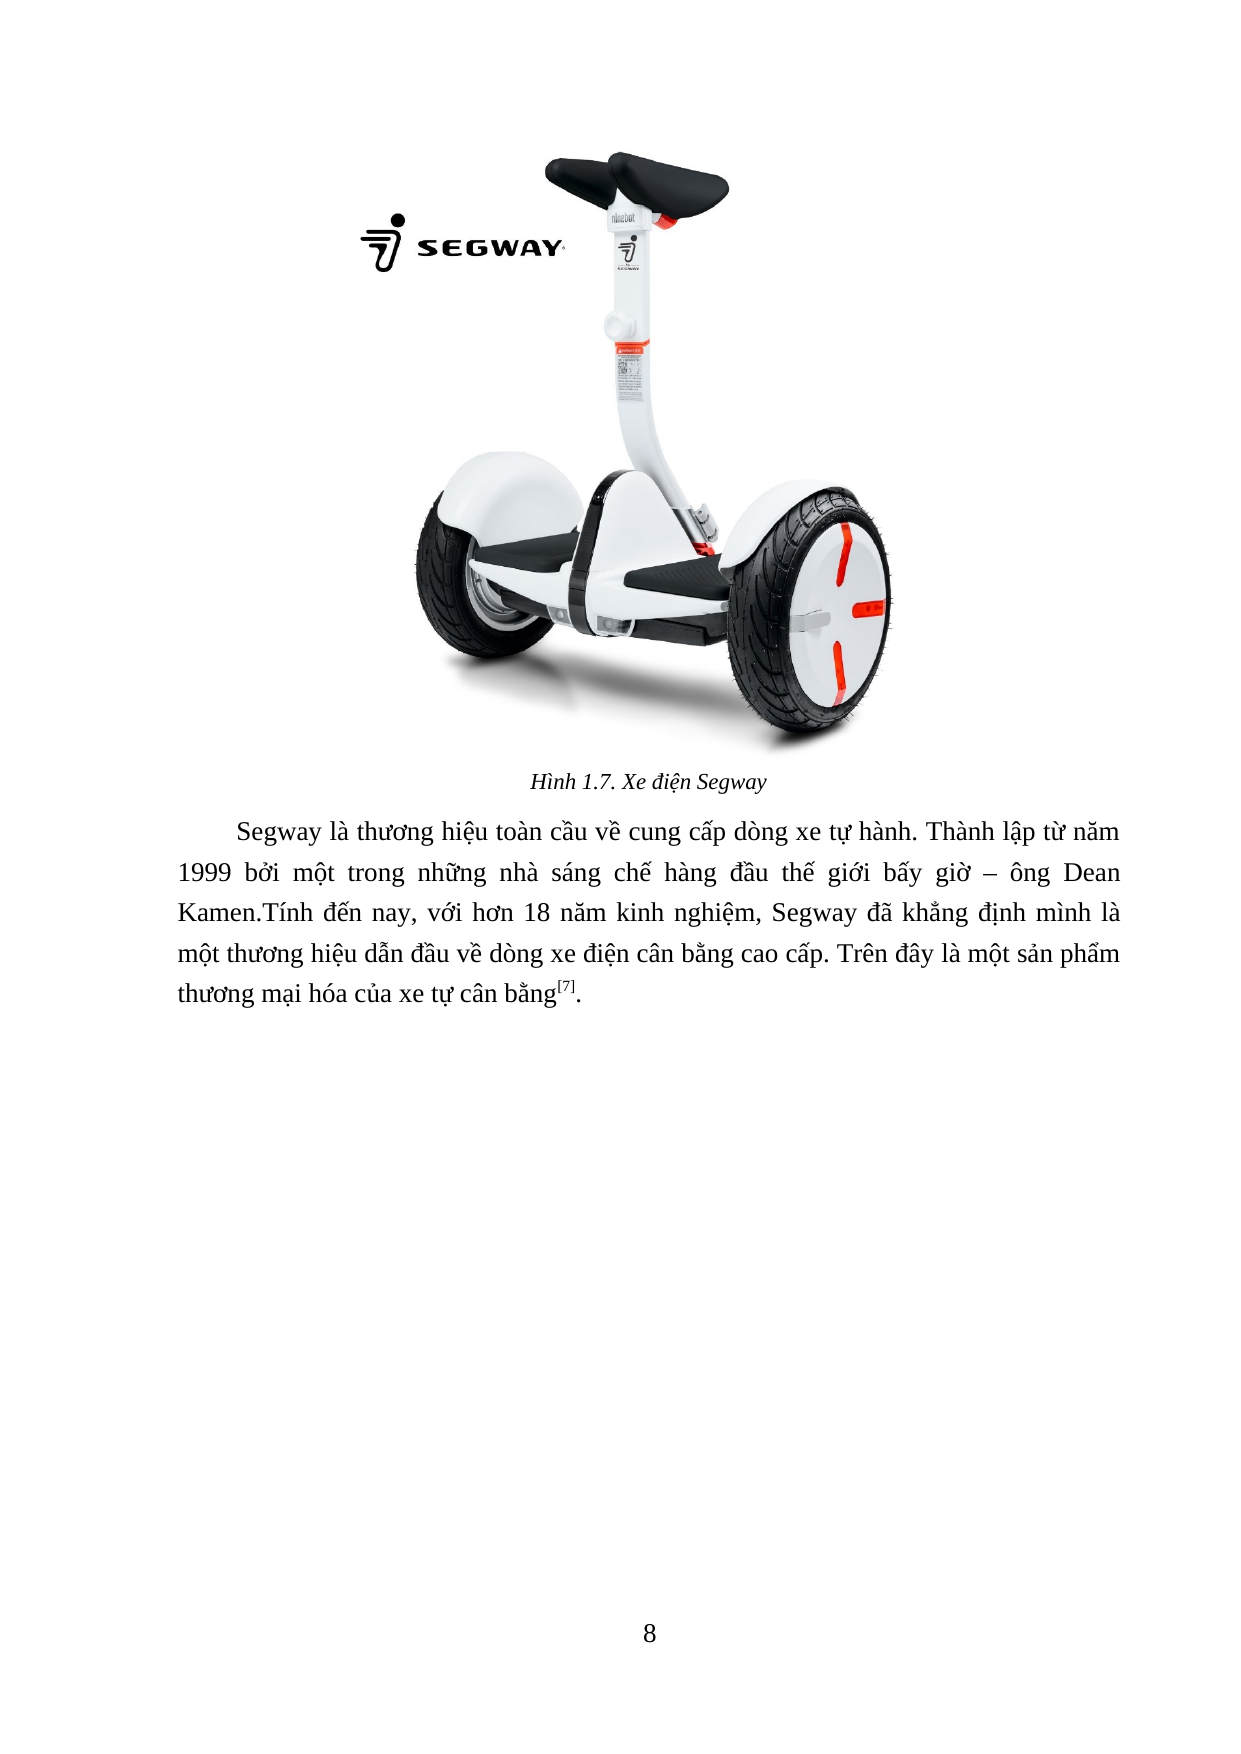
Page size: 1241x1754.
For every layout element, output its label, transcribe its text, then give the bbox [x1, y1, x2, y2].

text Hình 1.7. Xe điện Segway [177, 768, 1122, 795]
text Segway là thương hiệu toàn cầu về cung cấp dòng xe tự hành. Thành lập từ năm 1999 bởi một trong những nhà sáng chế hàng đầu thế giới bấy giờ – ông Dean Kamen.Tính đến nay, với hơn 18 năm kinh nghiệm, Segway đã khẳng định mình là một thương hiệu dẫn đầu về dòng xe điện cân bằng cao cấp. Trên đây là một sản phẩm thương mại hóa của xe tự cân bằng[7]. [177, 816, 1122, 1008]
picture [343, 147, 956, 759]
